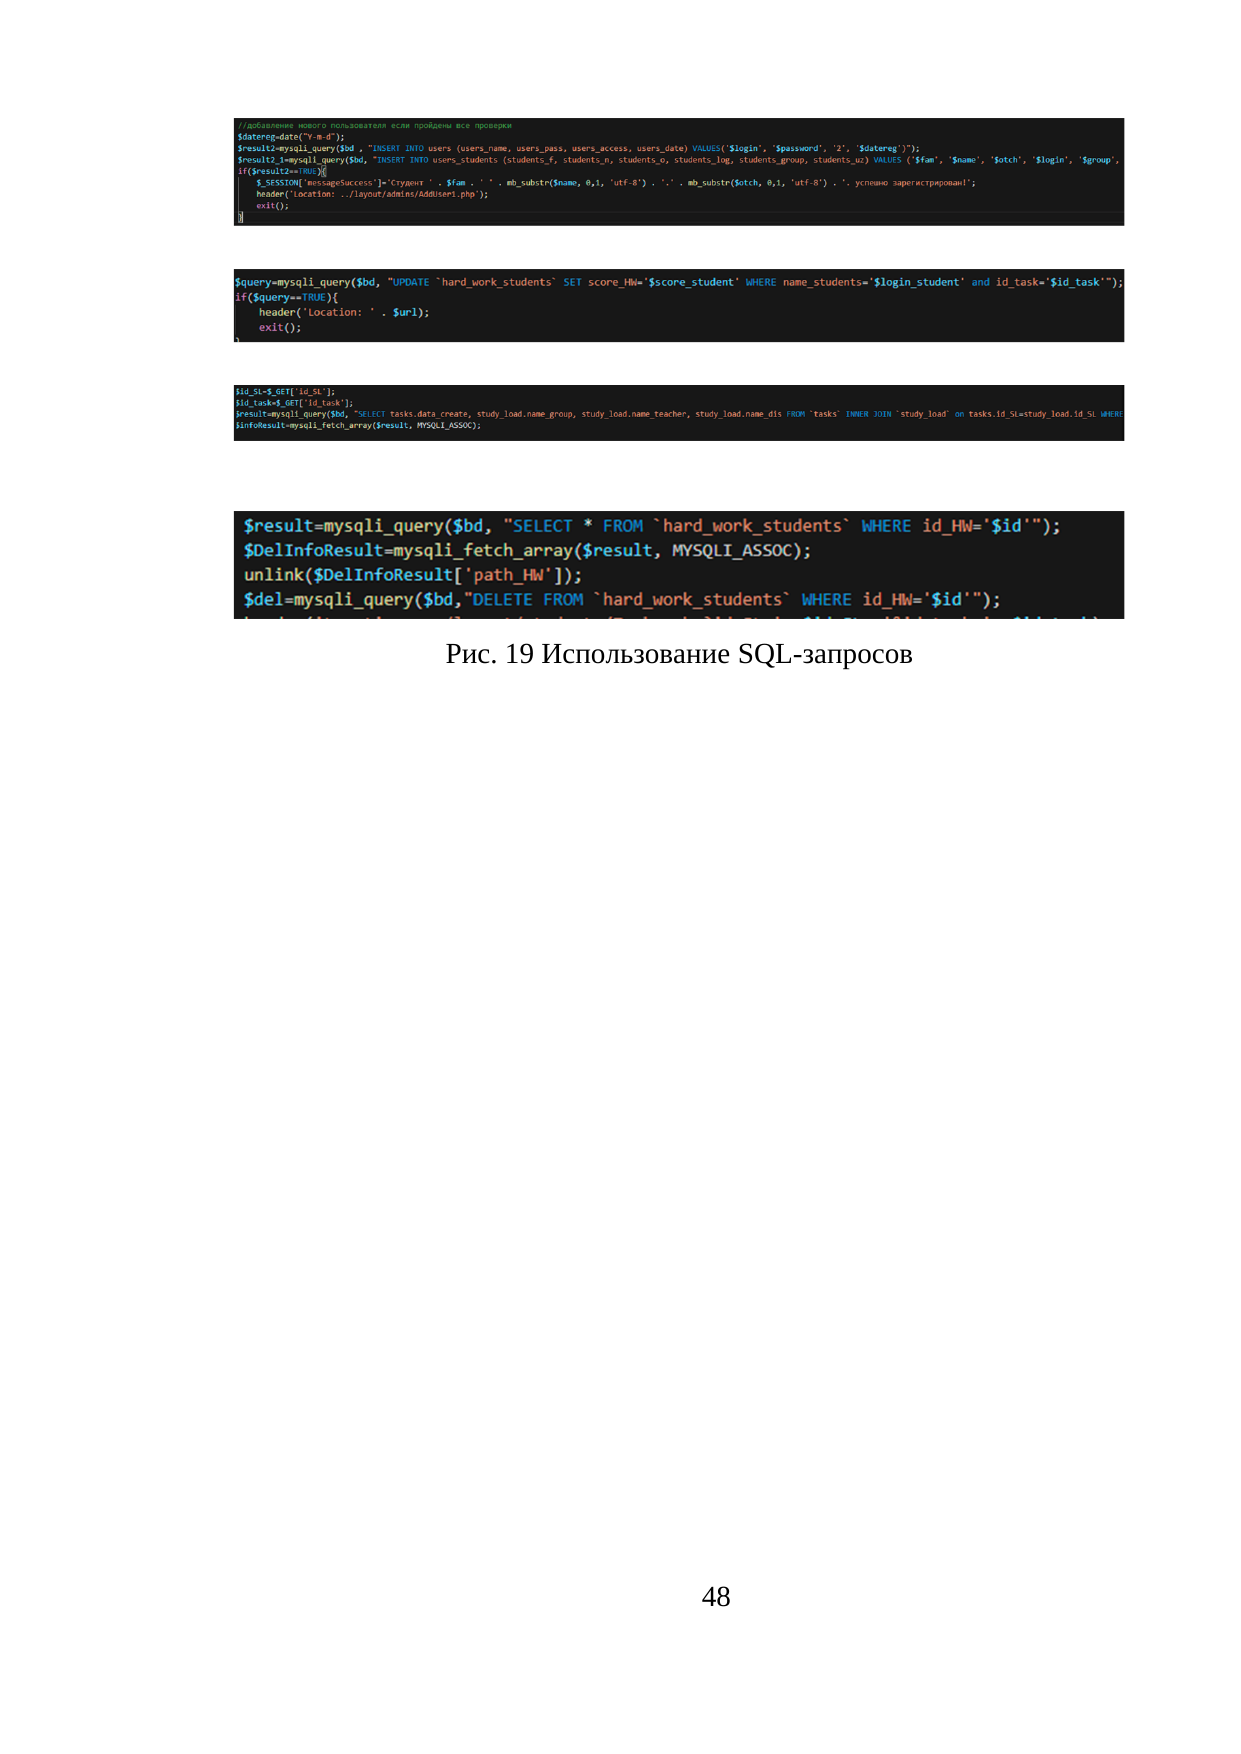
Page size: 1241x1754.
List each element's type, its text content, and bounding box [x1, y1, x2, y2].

picture [233, 118, 1125, 619]
text Рис. 19 Использование SQL-запросов [177, 636, 1181, 669]
